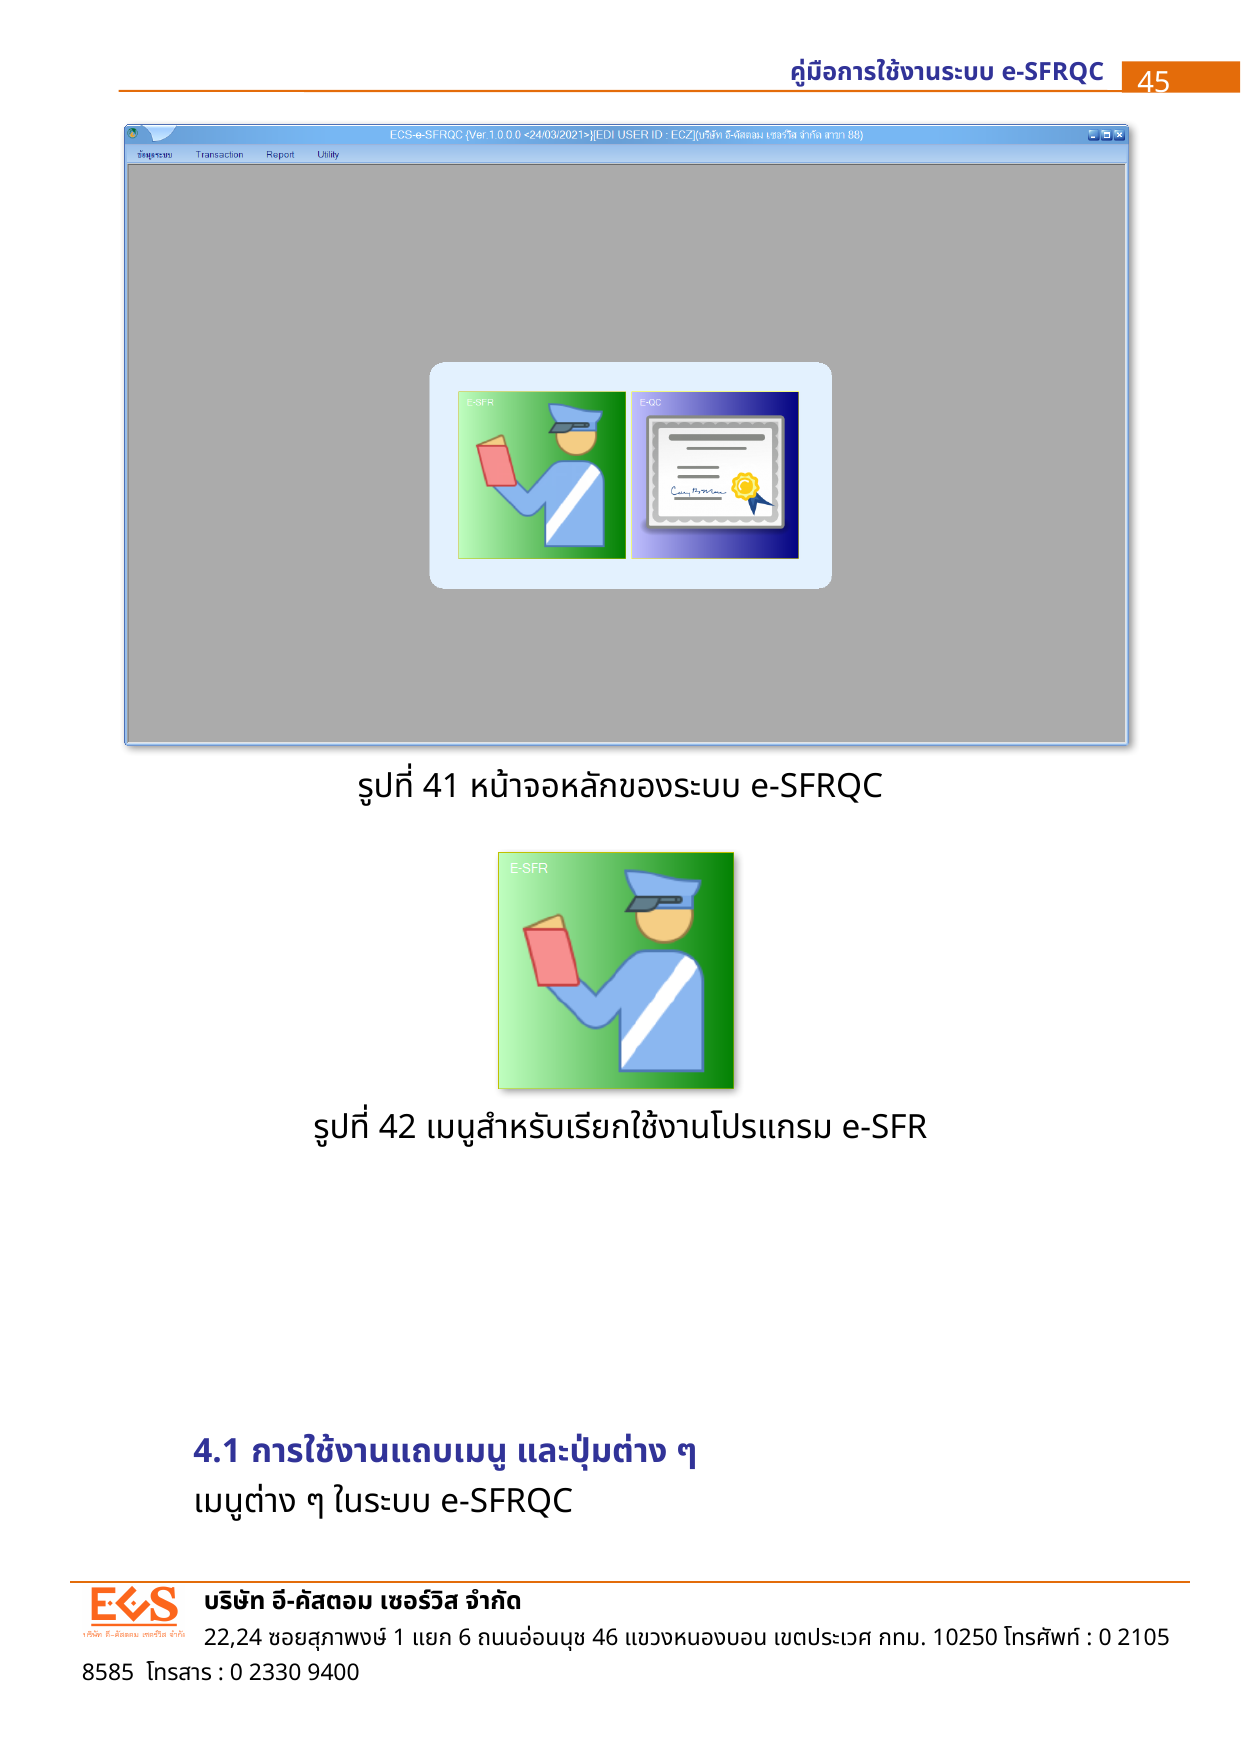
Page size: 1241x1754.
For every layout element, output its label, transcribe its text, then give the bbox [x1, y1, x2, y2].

picture [81, 1585, 185, 1636]
picture [498, 852, 734, 1089]
text รูปที่ 41 หน้าจอหลักของระบบ e-SFRQC [118, 762, 1122, 813]
text เมนูต่าง ๆ ในระบบ e-SFRQC [118, 1477, 1122, 1528]
subtitle การใช้งานแถบเมนู และปุ่มต่าง ๆ [193, 1426, 1122, 1477]
text รูปที่ 42 เมนูสำหรับเรียกใช้งานโปรแกรม e-SFR [118, 1103, 1122, 1154]
picture [124, 124, 1129, 746]
